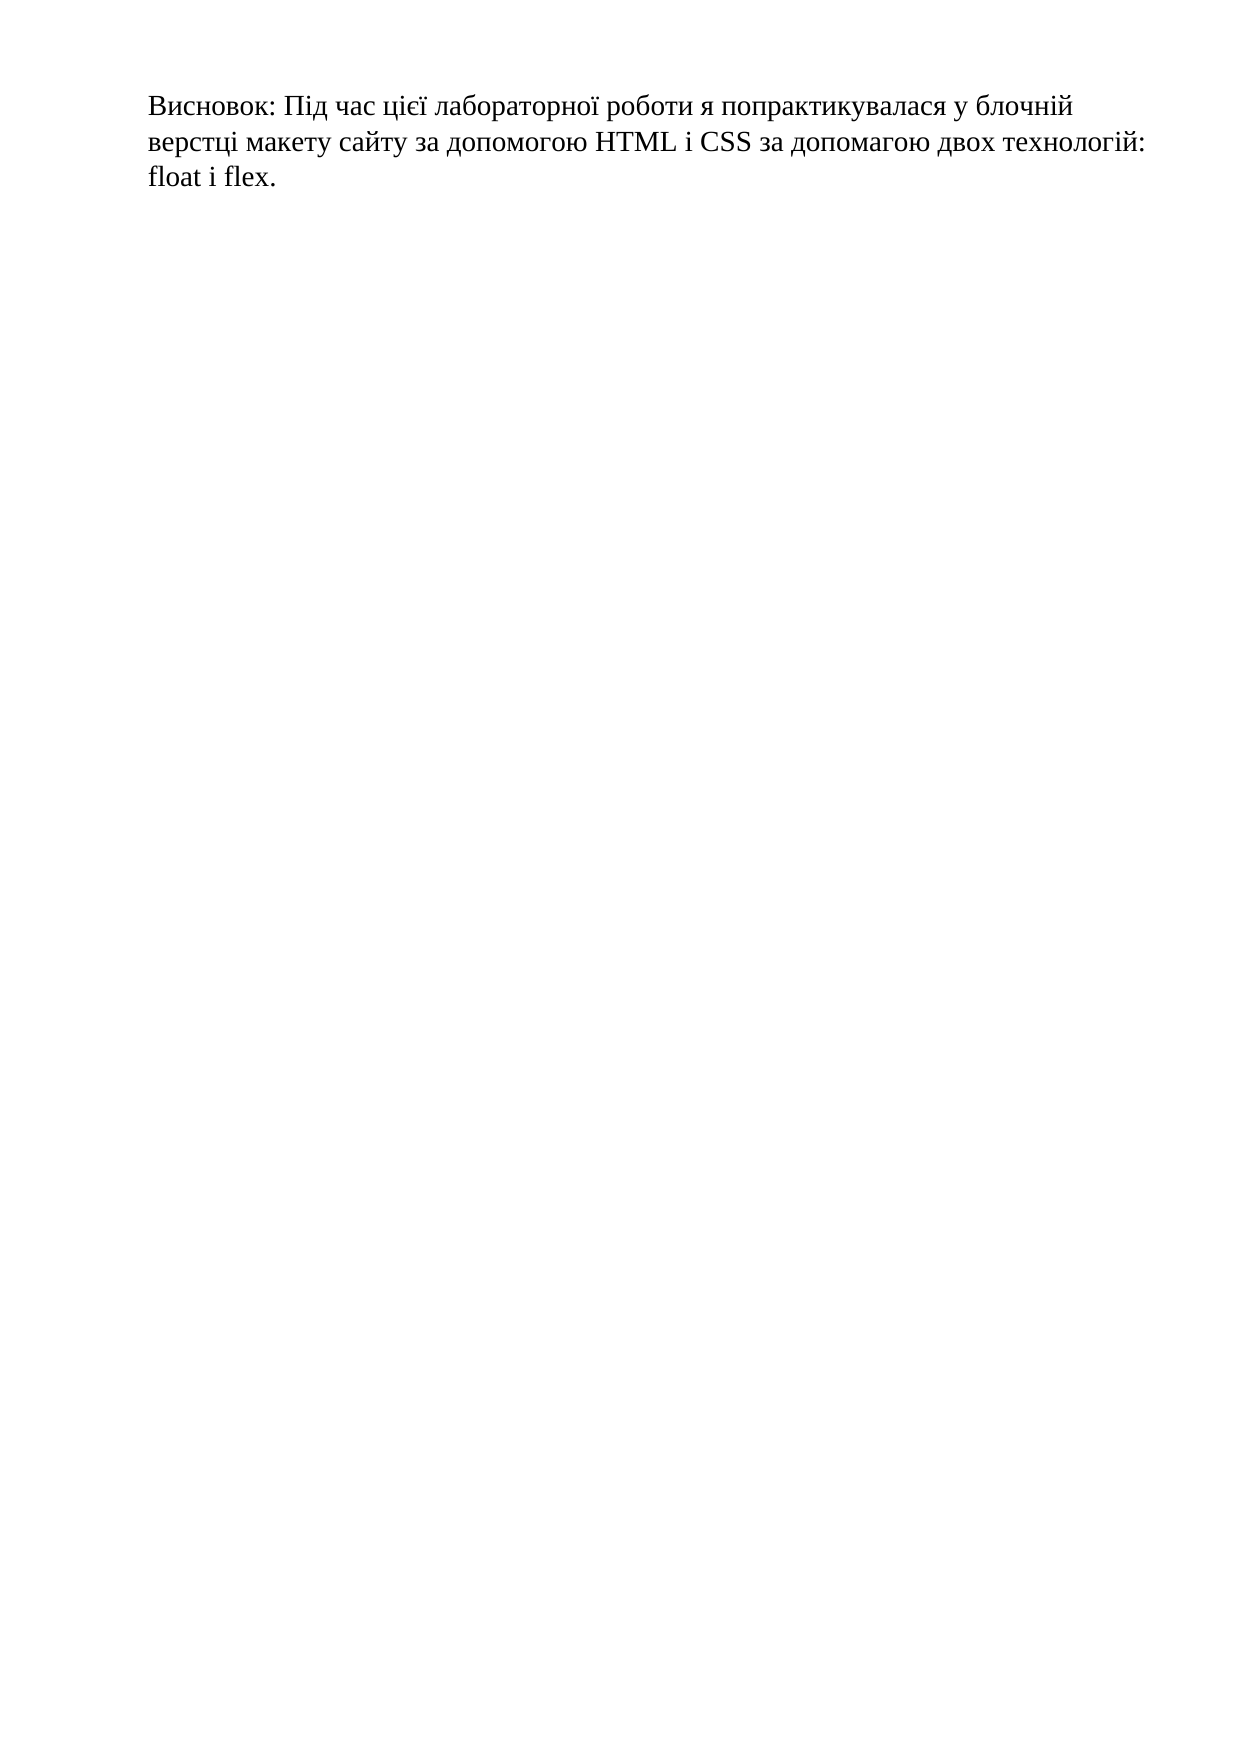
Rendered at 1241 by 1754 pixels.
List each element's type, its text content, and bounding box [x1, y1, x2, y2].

text Висновок: Під час цієї лабораторної роботи я попрактикувалася у блочній верстці макету сайту за допомогою HTML і CSS за допомагою двох технологій: float і flex. [148, 88, 1152, 193]
